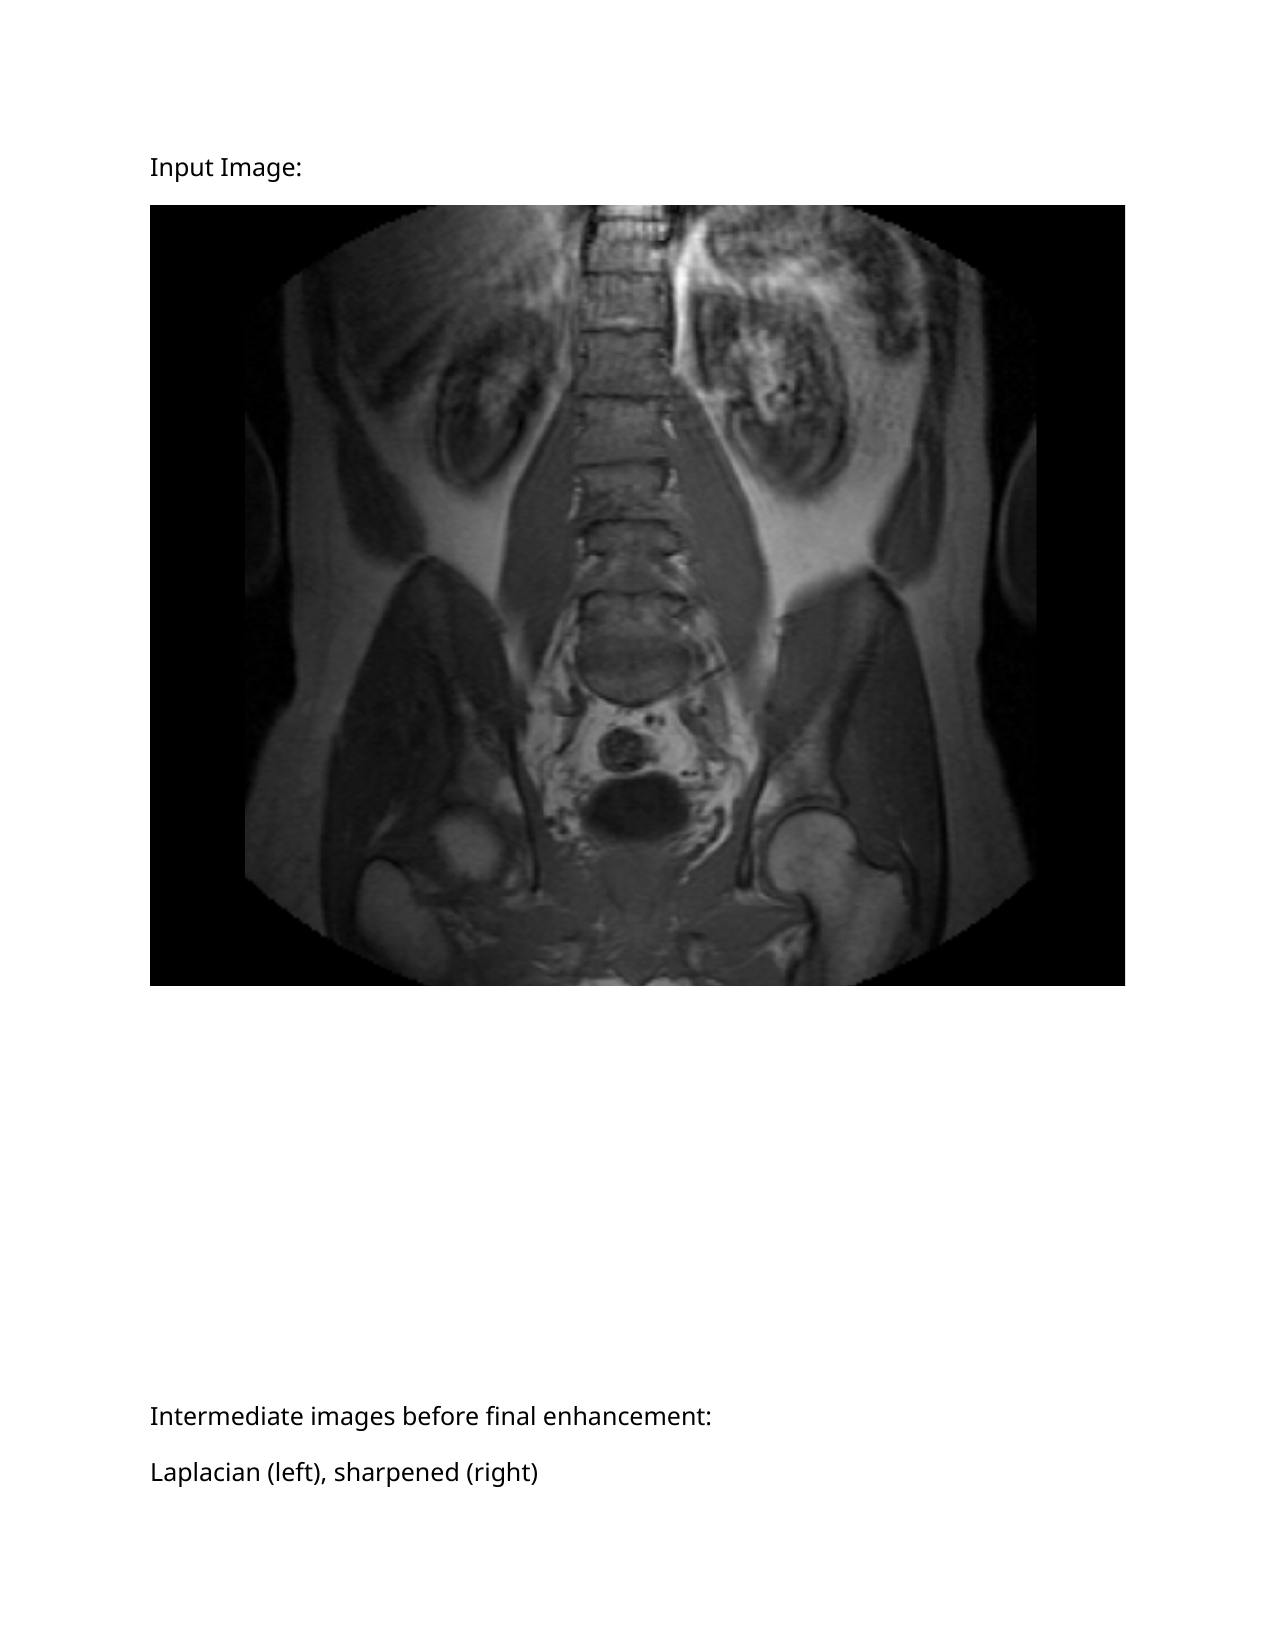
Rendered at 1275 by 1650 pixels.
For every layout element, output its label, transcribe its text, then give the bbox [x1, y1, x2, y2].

text Laplacian (left), sharpened (right) [150, 1454, 1125, 1488]
picture [150, 205, 1125, 986]
text Input Image: [150, 150, 1125, 184]
text Intermediate images before final enhancement: [150, 1398, 1125, 1432]
